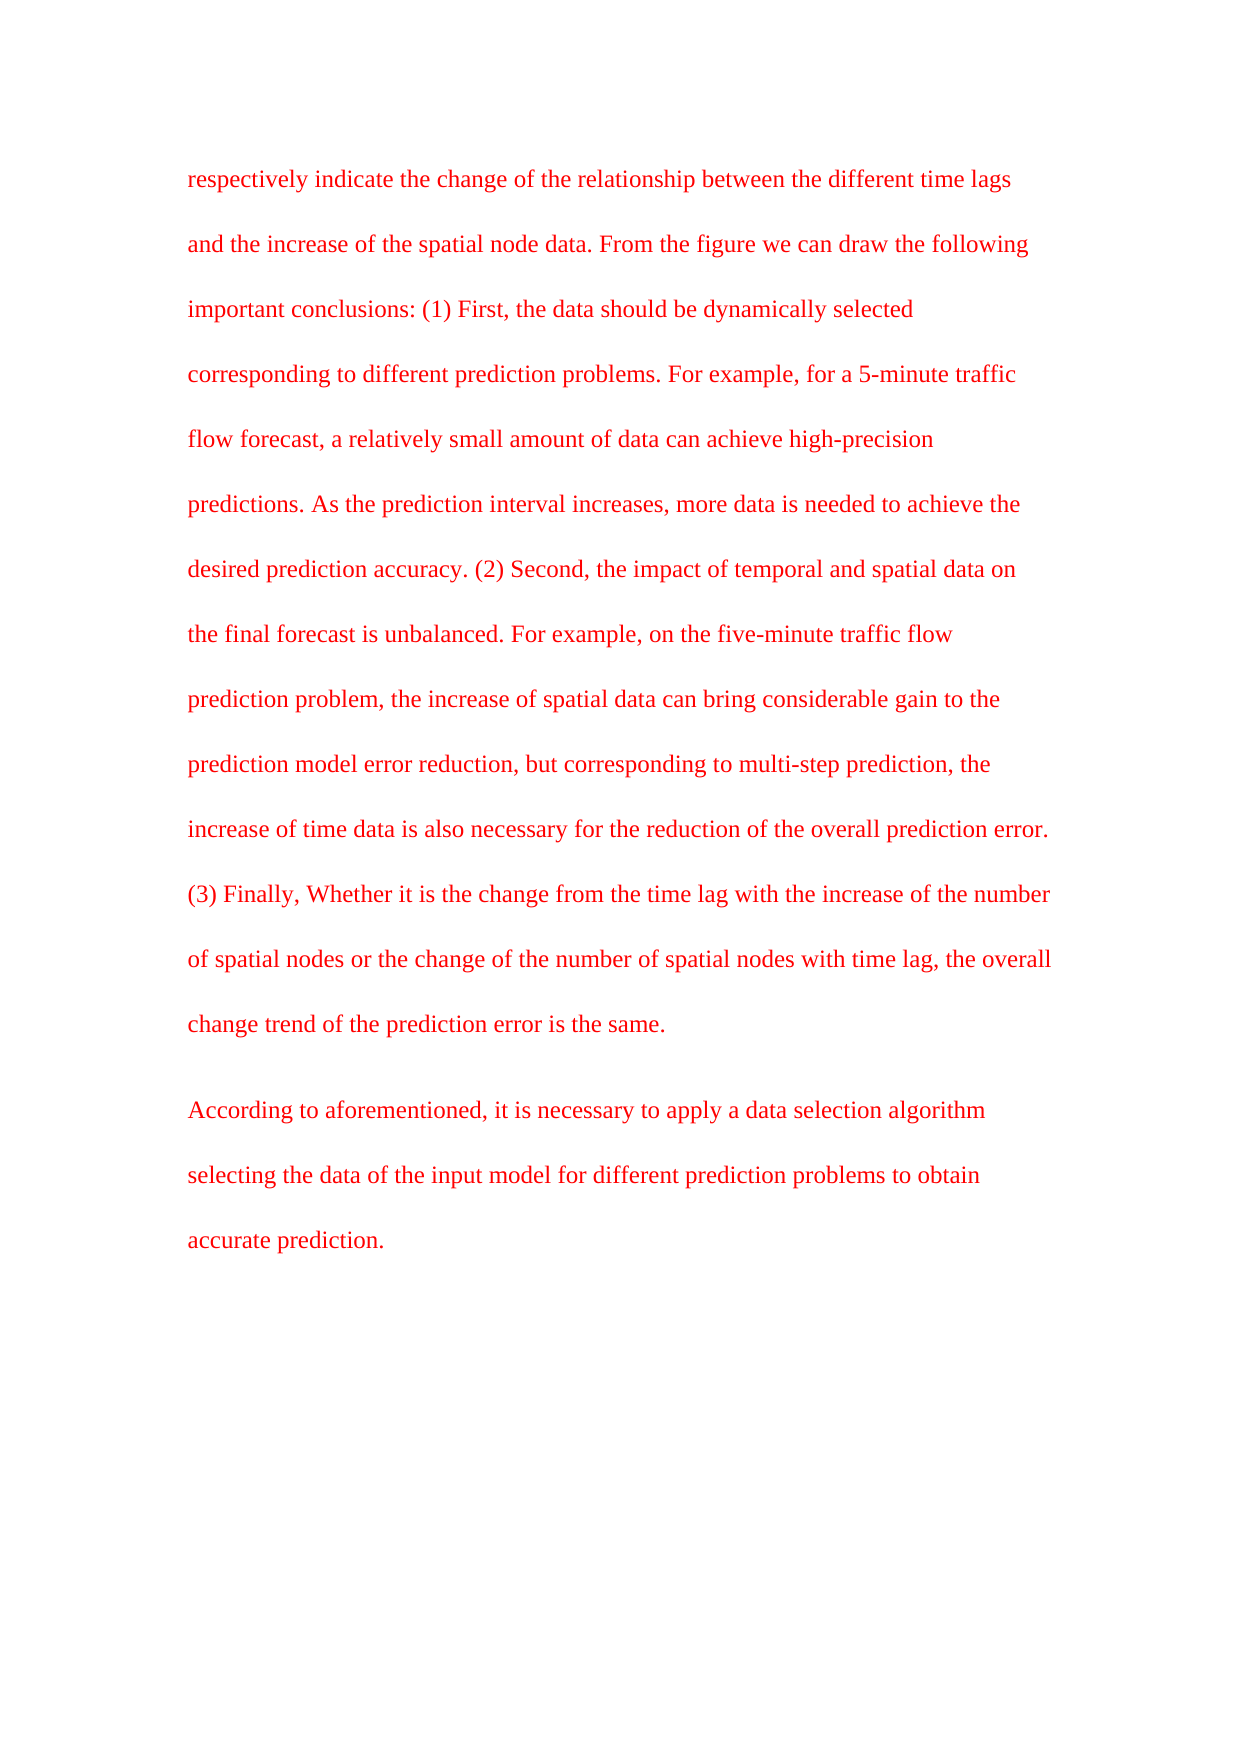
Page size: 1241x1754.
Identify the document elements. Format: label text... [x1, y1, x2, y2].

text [187, 162, 1053, 1039]
text According to aforementioned, it is necessary to apply a data selection algorithm selecting the data of the input model for different prediction problems to obtain accurate prediction. [187, 1093, 1053, 1256]
